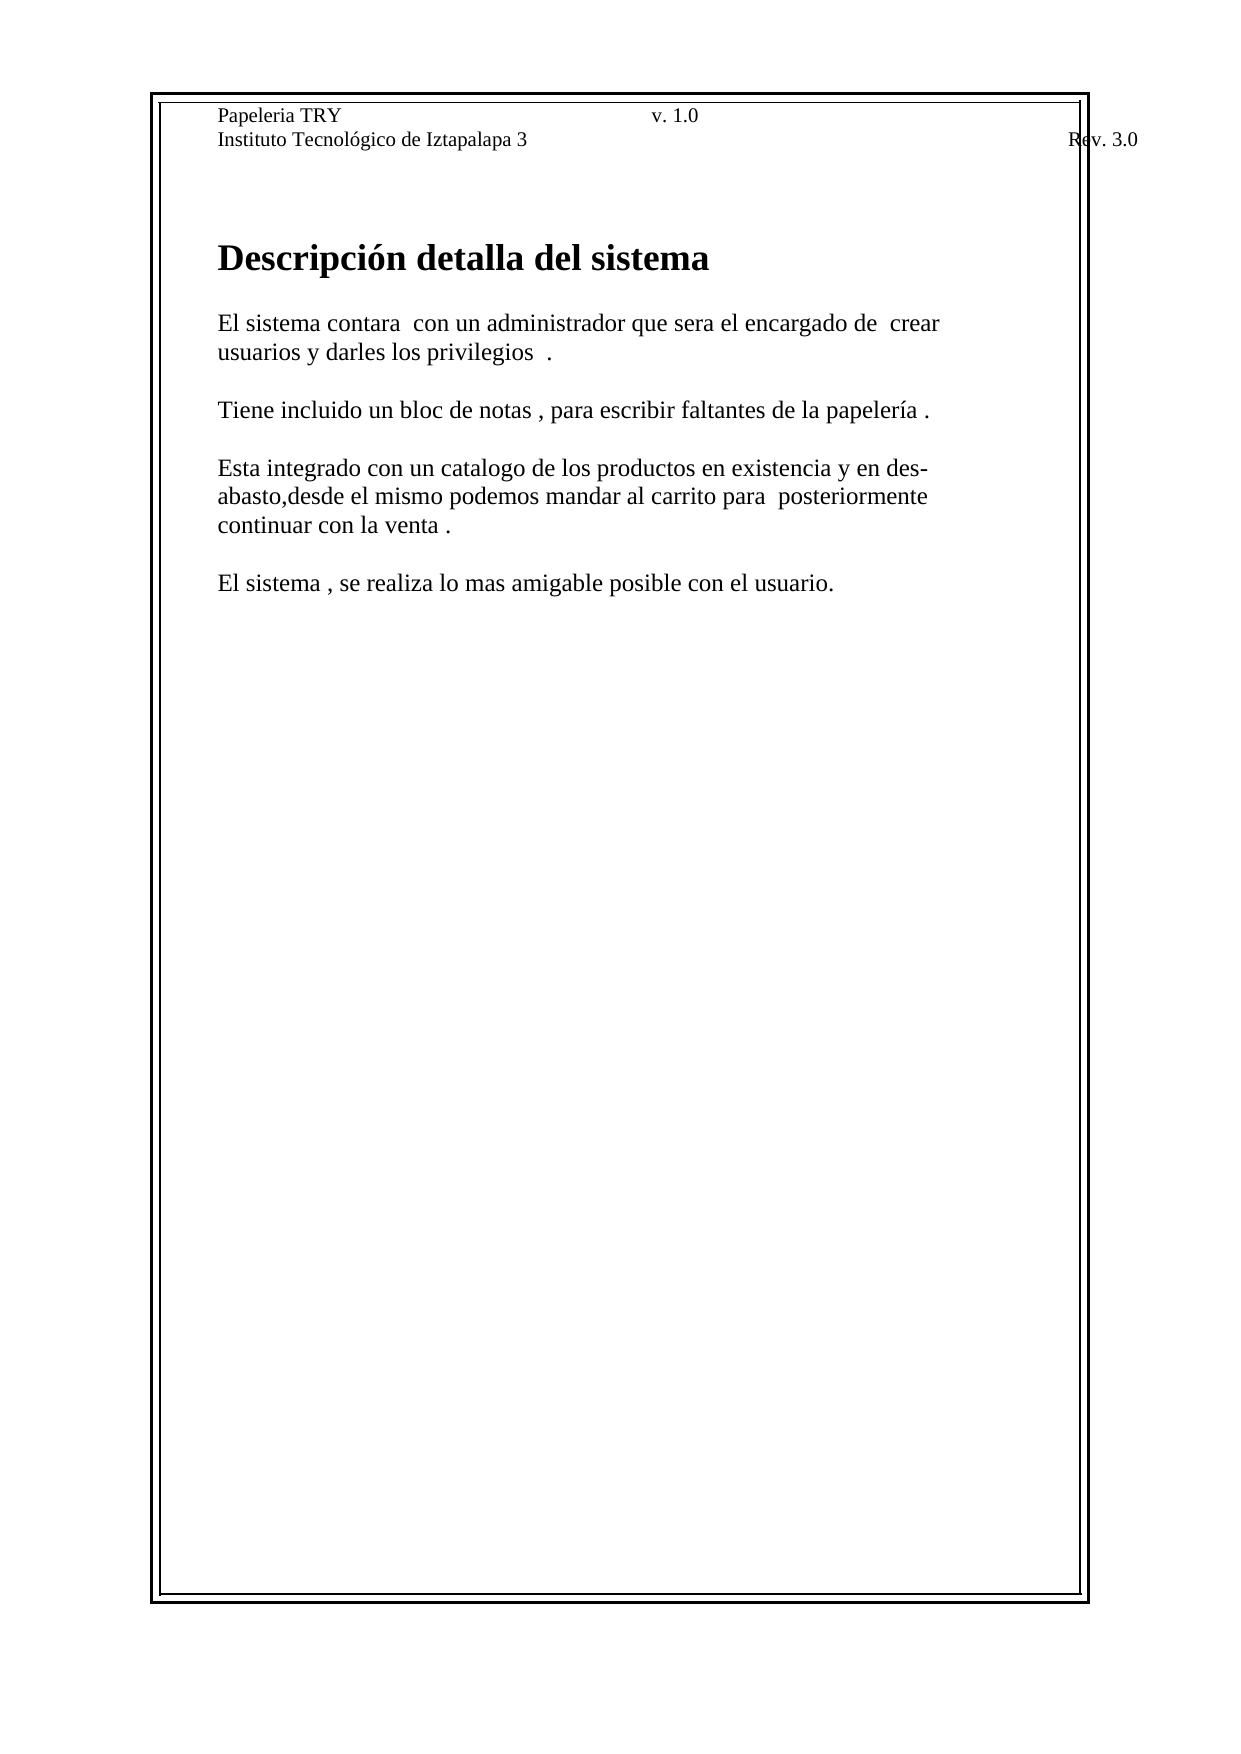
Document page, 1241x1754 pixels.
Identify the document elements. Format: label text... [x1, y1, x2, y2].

subtitle Tiene incluido un bloc de notas , para escribir faltantes de la papelería . [217, 395, 1023, 423]
subtitle Esta integrado con un catalogo de los productos en existencia y en des-abasto,desde el mismo podemos mandar al carrito para posteriormente continuar con la venta . [217, 453, 1023, 539]
subtitle El sistema contara con un administrador que sera el encargado de crear usuarios y darles los privilegios . [217, 308, 1023, 366]
subtitle El sistema , se realiza lo mas amigable posible con el usuario. [217, 568, 1023, 597]
subtitle Descripción detalla del sistema [217, 236, 1023, 279]
